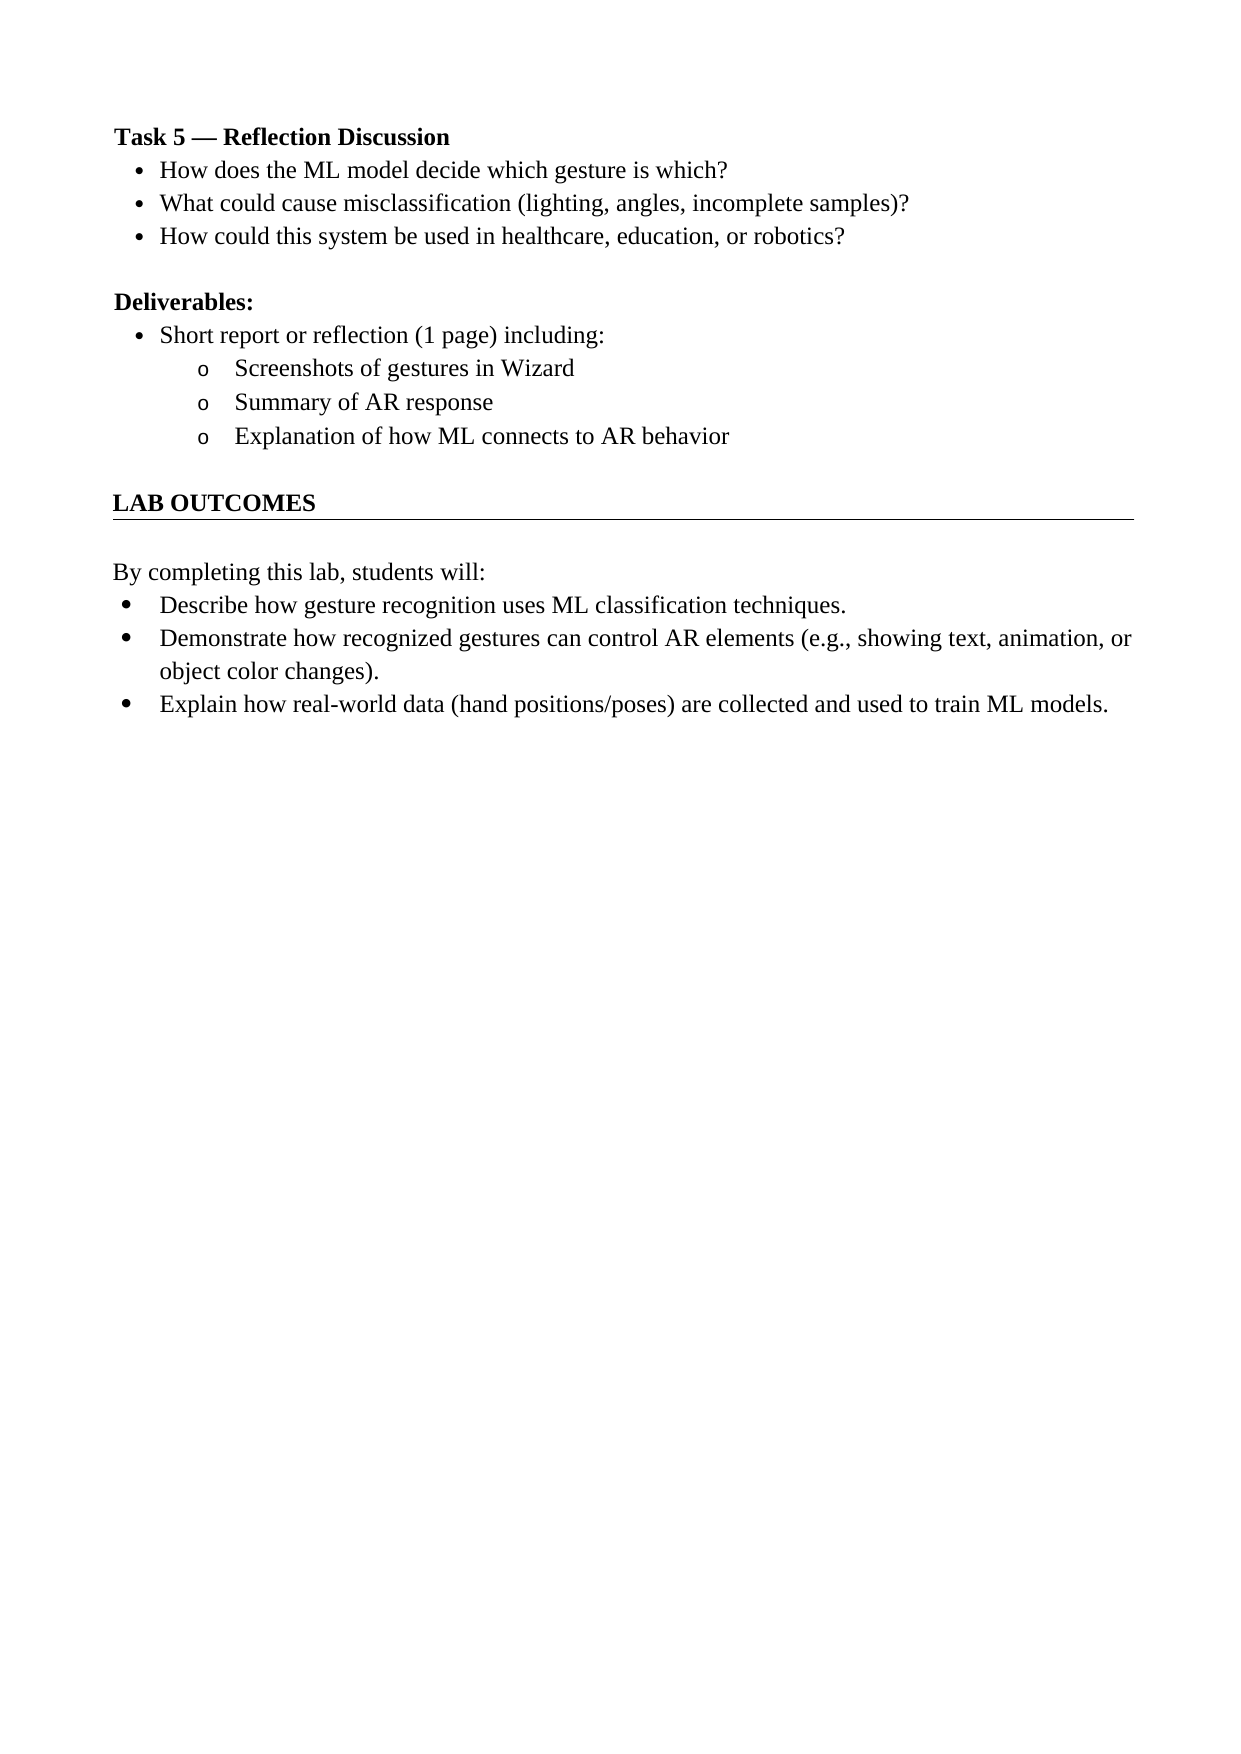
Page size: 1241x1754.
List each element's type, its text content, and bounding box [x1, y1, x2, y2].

list Screenshots of gestures in Wizard [197, 353, 1134, 383]
text Deliverables: [114, 287, 1134, 316]
list Describe how gesture recognition uses ML classification techniques. [122, 590, 1134, 619]
list Explain how real-world data (hand positions/poses) are collected and used to train ML models. [122, 689, 1134, 718]
text By completing this lab, students will: [112, 557, 1134, 586]
text LAB OUTCOMES [112, 488, 1134, 520]
list How could this system be used in healthcare, education, or robotics? [136, 221, 1134, 250]
list Short report or reflection (1 page) including: [136, 320, 1134, 349]
list How does the ML model decide which gesture is which? [136, 155, 1134, 184]
list What could cause misclassification (lighting, angles, incomplete samples)? [136, 188, 1134, 217]
text Task 5 — Reflection Discussion [114, 122, 1134, 151]
list Demonstrate how recognized gestures can control AR elements (e.g., showing text, animation, or object color changes). [122, 623, 1134, 685]
list Explanation of how ML connects to AR behavior [197, 421, 1134, 451]
list Summary of AR response [197, 387, 1134, 417]
